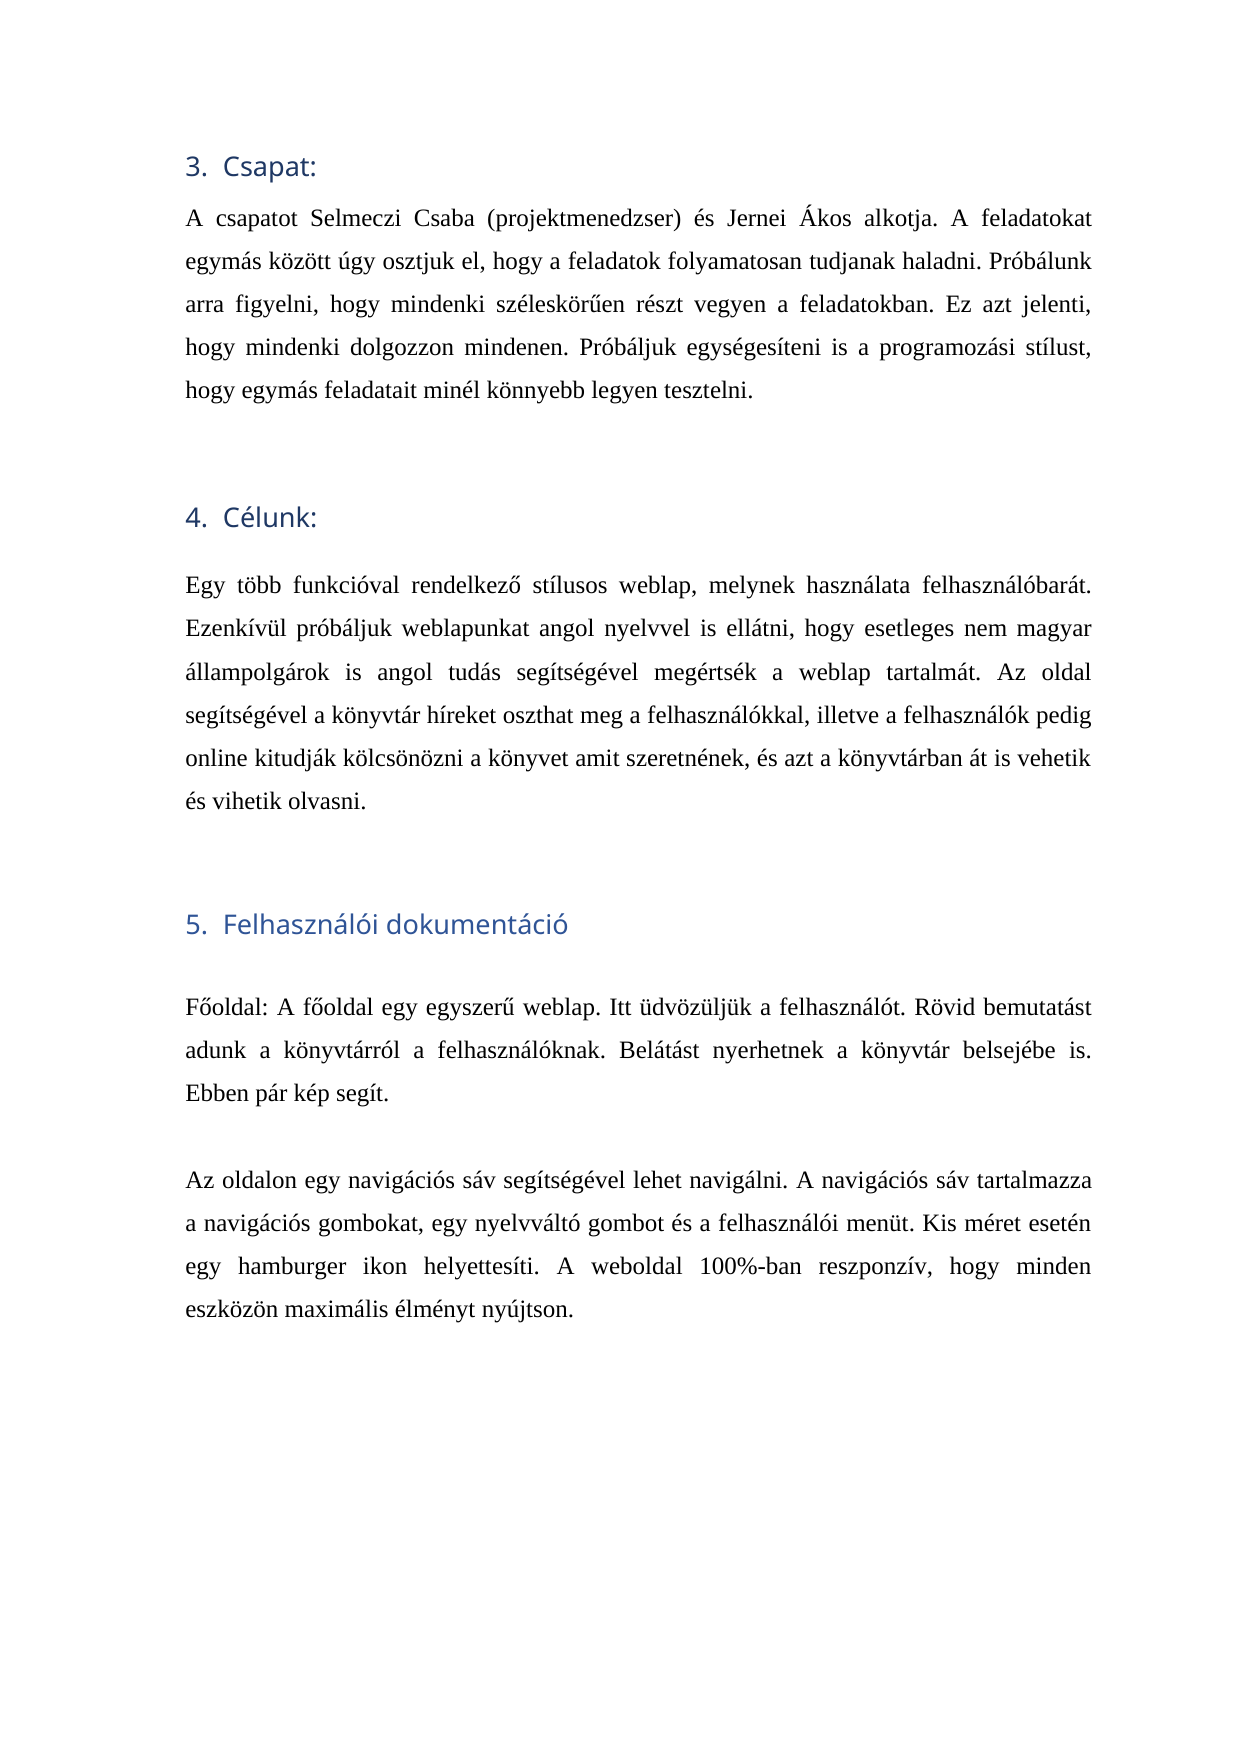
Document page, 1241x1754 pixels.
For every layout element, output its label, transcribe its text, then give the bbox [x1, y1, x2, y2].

list Csapat: [185, 148, 1093, 184]
text Egy több funkcióval rendelkező stílusos weblap, melynek használata felhasználóbarát. Ezenkívül próbáljuk weblapunkat angol nyelvvel is ellátni, hogy esetleges nem magyar állampolgárok is angol tudás segítségével megértsék a weblap tartalmát. Az oldal segítségével a könyvtár híreket oszthat meg a felhasználókkal, illetve a felhasználók pedig online kitudják kölcsönözni a könyvet amit szeretnének, és azt a könyvtárban át is vehetik és vihetik olvasni. [185, 570, 1093, 815]
list Főoldal: A főoldal egy egyszerű weblap. Itt üdvözüljük a felhasználót. Rövid bemutatást adunk a könyvtárról a felhasználóknak. Belátást nyerhetnek a könyvtár belsejébe is. Ebben pár kép segít. [185, 992, 1093, 1107]
list Célunk: [185, 498, 1093, 535]
list A csapatot Selmeczi Csaba (projektmenedzser) és Jernei Ákos alkotja. A feladatokat egymás között úgy osztjuk el, hogy a feladatok folyamatosan tudjanak haladni. Próbálunk arra figyelni, hogy mindenki széleskörűen részt vegyen a feladatokban. Ez azt jelenti, hogy mindenki dolgozzon mindenen. Próbáljuk egységesíteni is a programozási stílust, hogy egymás feladatait minél könnyebb legyen tesztelni. [185, 203, 1093, 404]
subtitle Felhasználói dokumentáció [185, 906, 1093, 942]
list Az oldalon egy navigációs sáv segítségével lehet navigálni. A navigációs sáv tartalmazza a navigációs gombokat, egy nyelvváltó gombot és a felhasználói menüt. Kis méret esetén egy hamburger ikon helyettesíti. A weboldal 100%-ban reszponzív, hogy minden eszközön maximális élményt nyújtson. [185, 1165, 1093, 1323]
